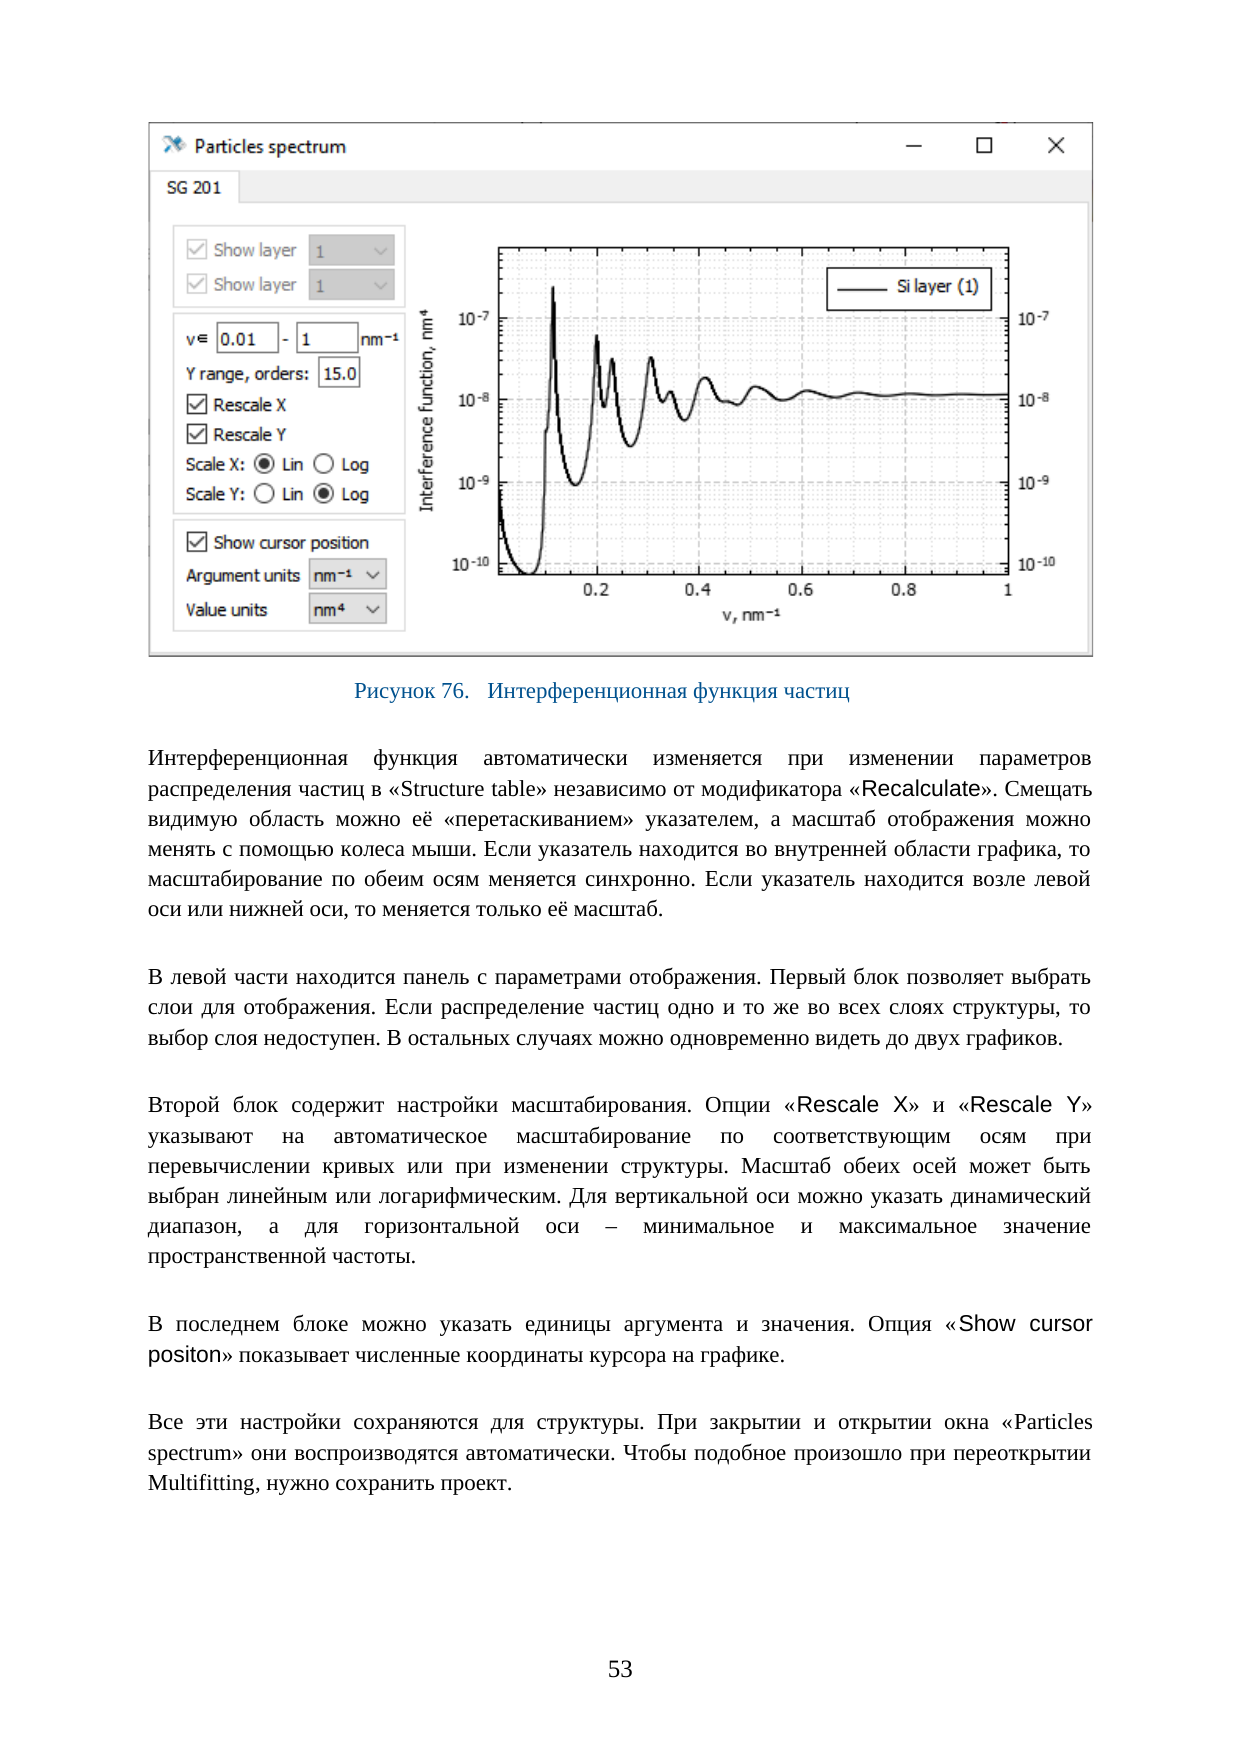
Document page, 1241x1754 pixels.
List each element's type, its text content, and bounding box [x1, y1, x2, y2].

picture [148, 122, 1094, 657]
text Второй блок содержит настройки масштабирования. Опции «Rescale X» и «Rescale Y» указывают на автоматическое масштабирование по соответствующим осям при перевычислении кривых или при изменении структуры. Масштаб обеих осей может быть выбран линейным или логарифмическим. Для вертикальной оси можно указать динамический диапазон, а для горизонтальной оси – минимальное и максимальное значение пространственной частоты. [148, 1091, 1093, 1269]
list Интерференционная функция частиц [178, 657, 1093, 703]
text В левой части находится панель с параметрами отображения. Первый блок позволяет выбрать слои для отображения. Если распределение частиц одно и то же во всех слоях структуры, то выбор слоя недоступен. В остальных случаях можно одновременно видеть до двух графиков. [148, 963, 1093, 1050]
text Интерференционная функция автоматически изменяется при изменении параметров распределения частиц в «Structure table» независимо от модификатора «Recalculate». Смещать видимую область можно её «перетаскиванием» указателем, а масштаб отображения можно менять с помощью колеса мыши. Если указатель находится во внутренней области графика, то масштабирование по обеим осям меняется синхронно. Если указатель находится возле левой оси или нижней оси, то меняется только её масштаб. [148, 744, 1093, 922]
text В последнем блоке можно указать единицы аргумента и значения. Опция «Show cursor positon» показывает численные координаты курсора на графике. [148, 1310, 1093, 1367]
text Все эти настройки сохраняются для структуры. При закрытии и открытии окна «Particles spectrum» они воспроизводятся автоматически. Чтобы подобное произошло при переоткрытии Multifitting, нужно сохранить проект. [148, 1408, 1093, 1495]
